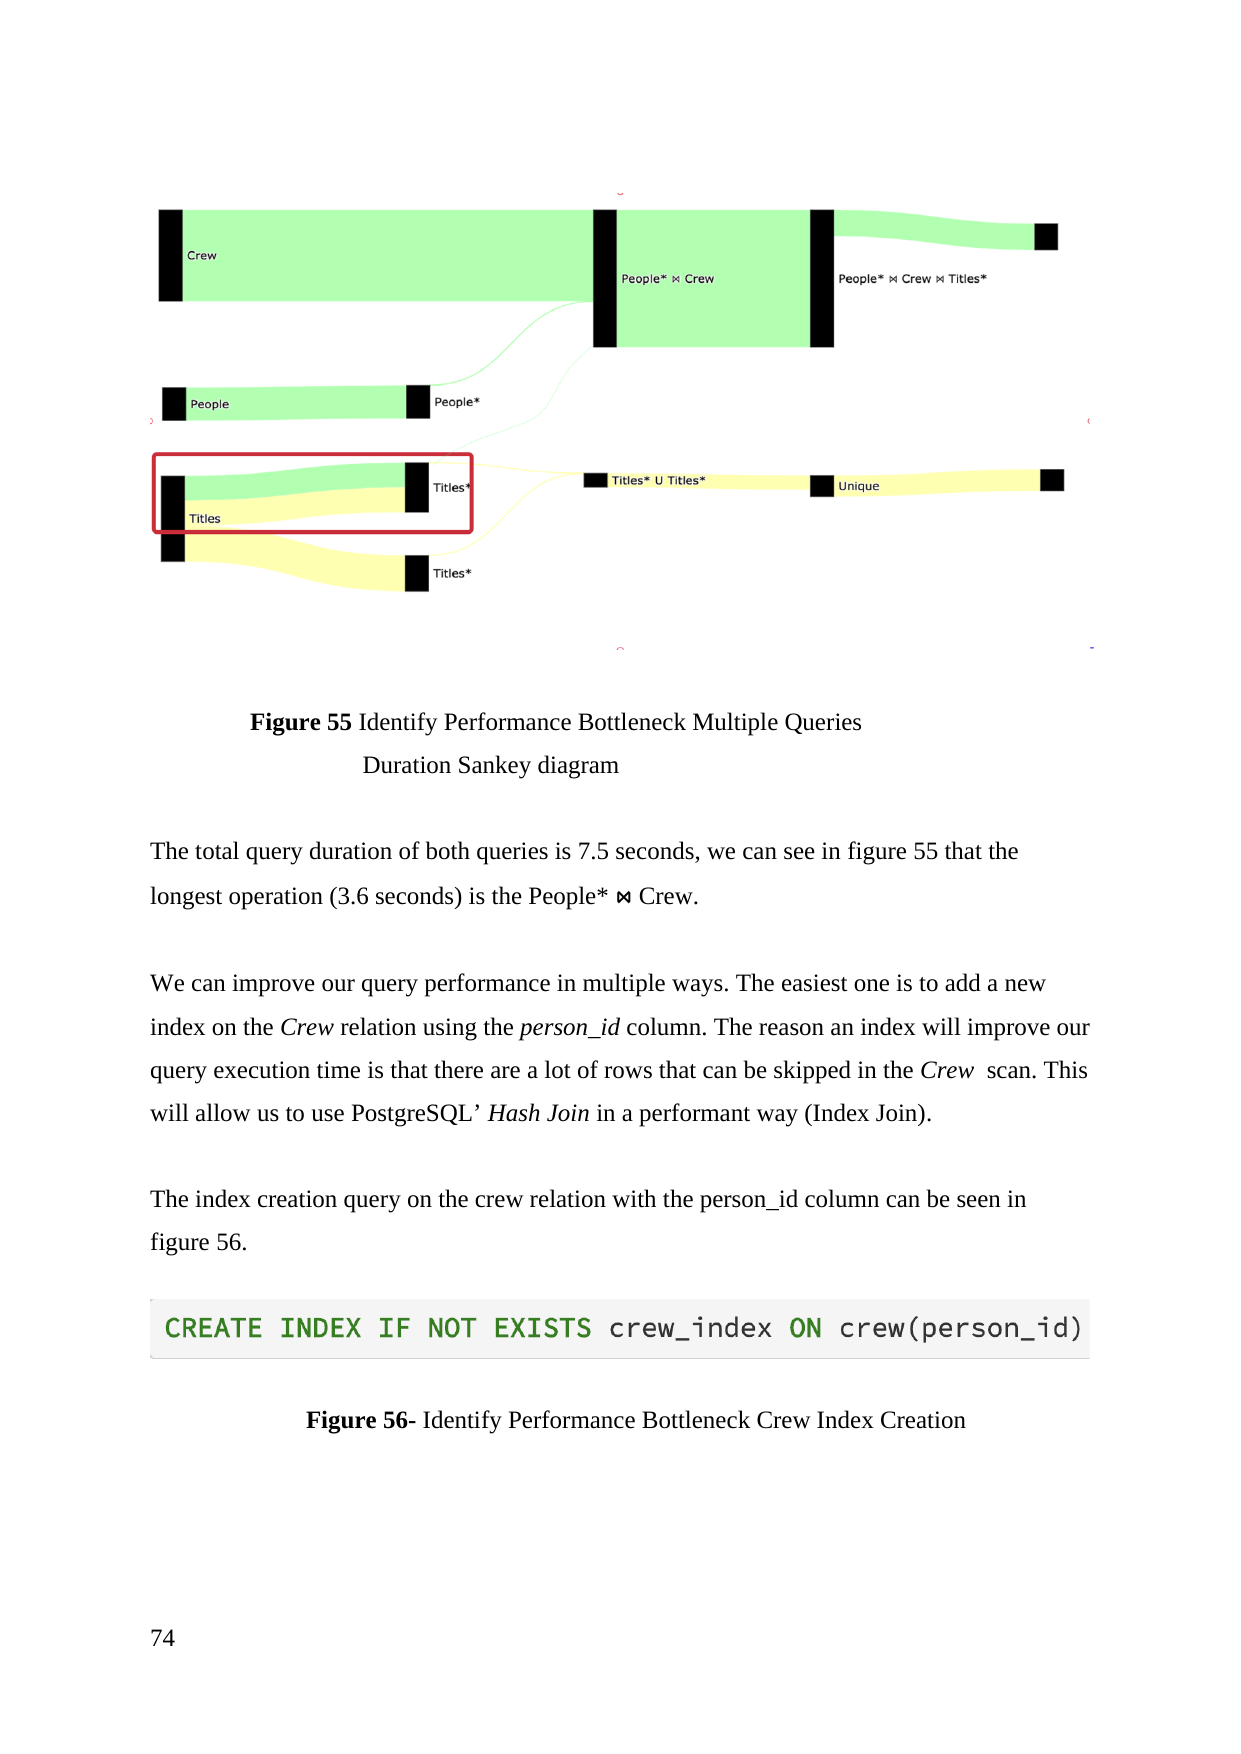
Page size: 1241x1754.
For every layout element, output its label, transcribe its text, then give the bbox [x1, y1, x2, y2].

text We can improve our query performance in multiple ways. The easiest one is to add a new index on the Crew relation using the person_id column. The reason an index will improve our query execution time is that there are a lot of rows that can be skipped in the Crew scan. This will allow us to use PostgreSQL’ Hash Join in a performant way (Index Join). [150, 968, 1090, 1170]
text Figure 56- Identify Performance Bottleneck Crew Index Creation [150, 1405, 1090, 1433]
text The total query duration of both queries is 7.5 seconds, we can see in figure 55 that the longest operation (3.6 seconds) is the People* ⋈ Crew. [150, 793, 1090, 910]
picture [150, 1299, 1090, 1362]
picture [150, 193, 1090, 650]
text Figure 55 Identify Performance Bottleneck Multiple Queries Duration Sankey diagram [150, 707, 1090, 779]
text The index creation query on the crew relation with the person_id column can be seen in figure 56. [150, 1184, 1090, 1256]
